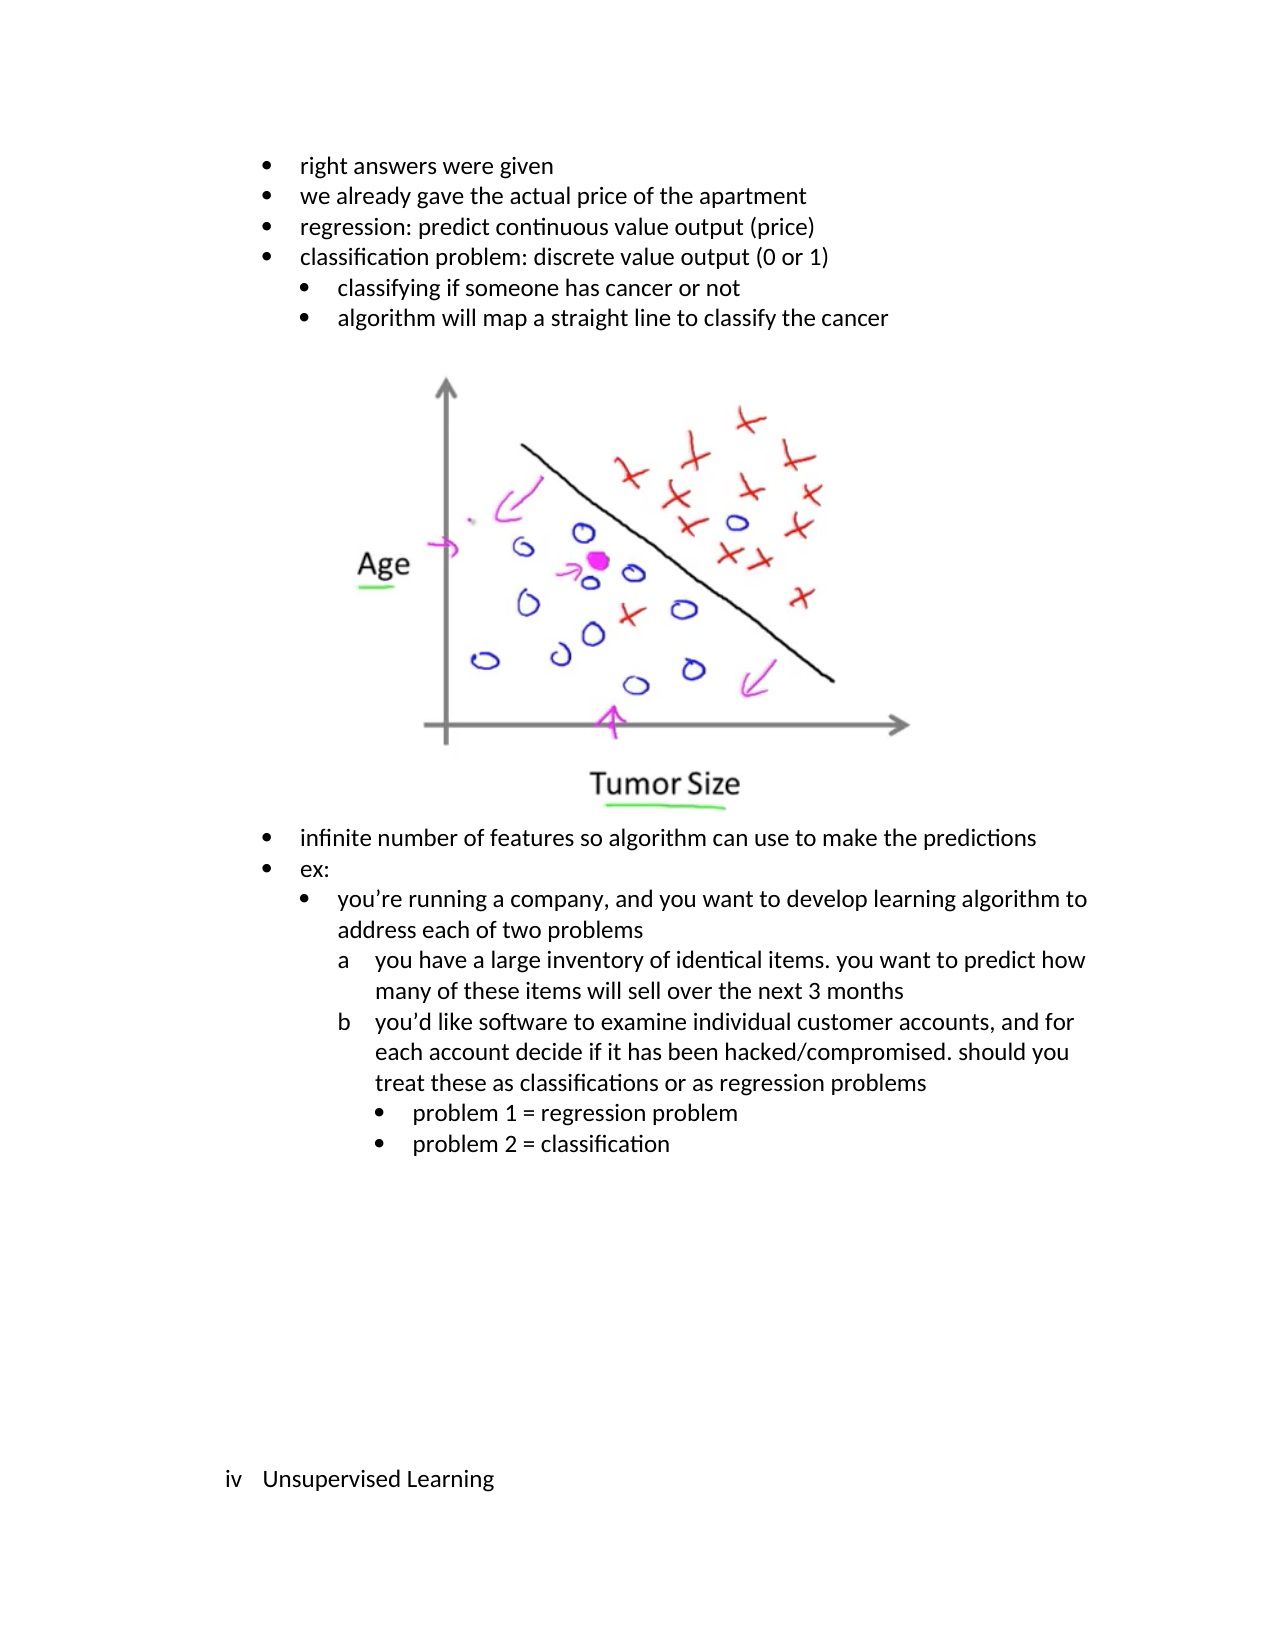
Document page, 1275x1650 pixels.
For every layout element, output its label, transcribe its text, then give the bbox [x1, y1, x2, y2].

list ex: [262, 853, 1125, 884]
list right answers were given [262, 150, 1125, 181]
list we already gave the actual price of the apartment [262, 181, 1125, 211]
list you’re running a company, and you want to develop learning algorithm to address each of two problems [300, 884, 1125, 945]
list problem 2 = classification [375, 1128, 1125, 1158]
list regression: predict continuous value output (price) [262, 211, 1125, 242]
list algorithm will map a straight line to classify the cancer [300, 303, 1125, 333]
picture [337, 333, 937, 823]
list infinite number of features so algorithm can use to make the predictions [262, 823, 1125, 853]
list classification problem: discrete value output (0 or 1) [262, 242, 1125, 272]
list Unsupervised Learning [225, 1463, 1125, 1494]
list you have a large inventory of identical items. you want to predict how many of these items will sell over the next 3 months [337, 945, 1125, 1006]
list problem 1 = regression problem [375, 1097, 1125, 1128]
list classifying if someone has cancer or not [300, 272, 1125, 303]
list you’d like software to examine individual customer accounts, and for each account decide if it has been hacked/compromised. should you treat these as classifications or as regression problems [337, 1006, 1125, 1097]
